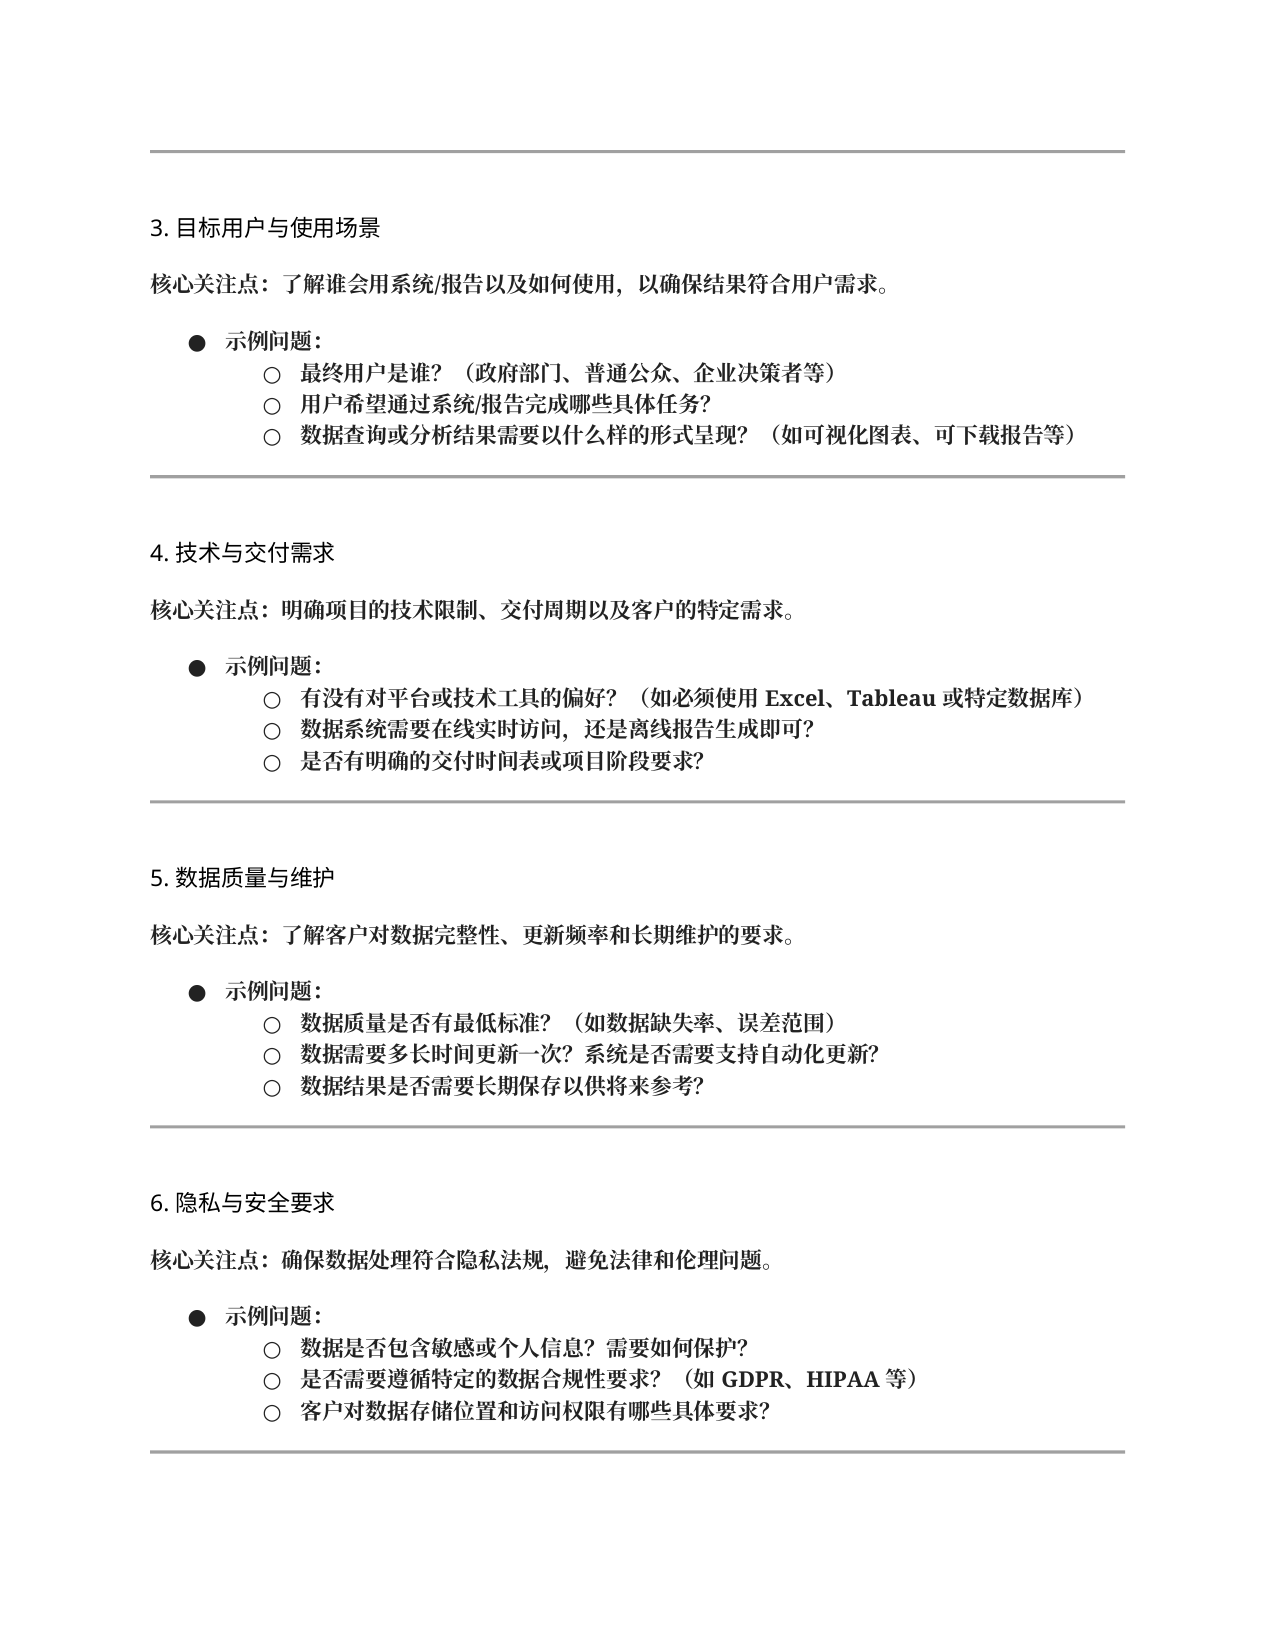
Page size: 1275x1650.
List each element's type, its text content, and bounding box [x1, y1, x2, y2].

list 数据查询或分析结果需要以什么样的形式呈现？（如可视化图表、可下载报告等） [262, 419, 1125, 450]
list 是否有明确的交付时间表或项目阶段要求？ [262, 744, 1125, 775]
text 3. 目标用户与使用场景 [150, 209, 1125, 243]
list 示例问题： [187, 1299, 1125, 1331]
list 有没有对平台或技术工具的偏好？（如必须使用 Excel、Tableau 或特定数据库） [262, 681, 1125, 712]
list 是否需要遵循特定的数据合规性要求？（如 GDPR、HIPAA 等） [262, 1362, 1125, 1394]
list 数据结果是否需要长期保存以供将来参考？ [262, 1069, 1125, 1100]
list 数据质量是否有最低标准？（如数据缺失率、误差范围） [262, 1006, 1125, 1037]
text 核心关注点：明确项目的技术限制、交付周期以及客户的特定需求。 [150, 593, 1125, 624]
list 最终用户是谁？（政府部门、普通公众、企业决策者等） [262, 356, 1125, 387]
list 示例问题： [187, 324, 1125, 356]
list 数据系统需要在线实时访问，还是离线报告生成即可？ [262, 712, 1125, 744]
list 示例问题： [187, 974, 1125, 1006]
text 4. 技术与交付需求 [150, 534, 1125, 568]
text 核心关注点：确保数据处理符合隐私法规，避免法律和伦理问题。 [150, 1243, 1125, 1274]
text 5. 数据质量与维护 [150, 860, 1125, 893]
text 核心关注点：了解谁会用系统/报告以及如何使用，以确保结果符合用户需求。 [150, 268, 1125, 299]
list 客户对数据存储位置和访问权限有哪些具体要求？ [262, 1394, 1125, 1425]
list 数据是否包含敏感或个人信息？需要如何保护？ [262, 1331, 1125, 1362]
list 示例问题： [187, 649, 1125, 681]
list 数据需要多长时间更新一次？系统是否需要支持自动化更新？ [262, 1037, 1125, 1069]
list 用户希望通过系统/报告完成哪些具体任务？ [262, 387, 1125, 419]
text 核心关注点：了解客户对数据完整性、更新频率和长期维护的要求。 [150, 918, 1125, 949]
text 6. 隐私与安全要求 [150, 1185, 1125, 1218]
